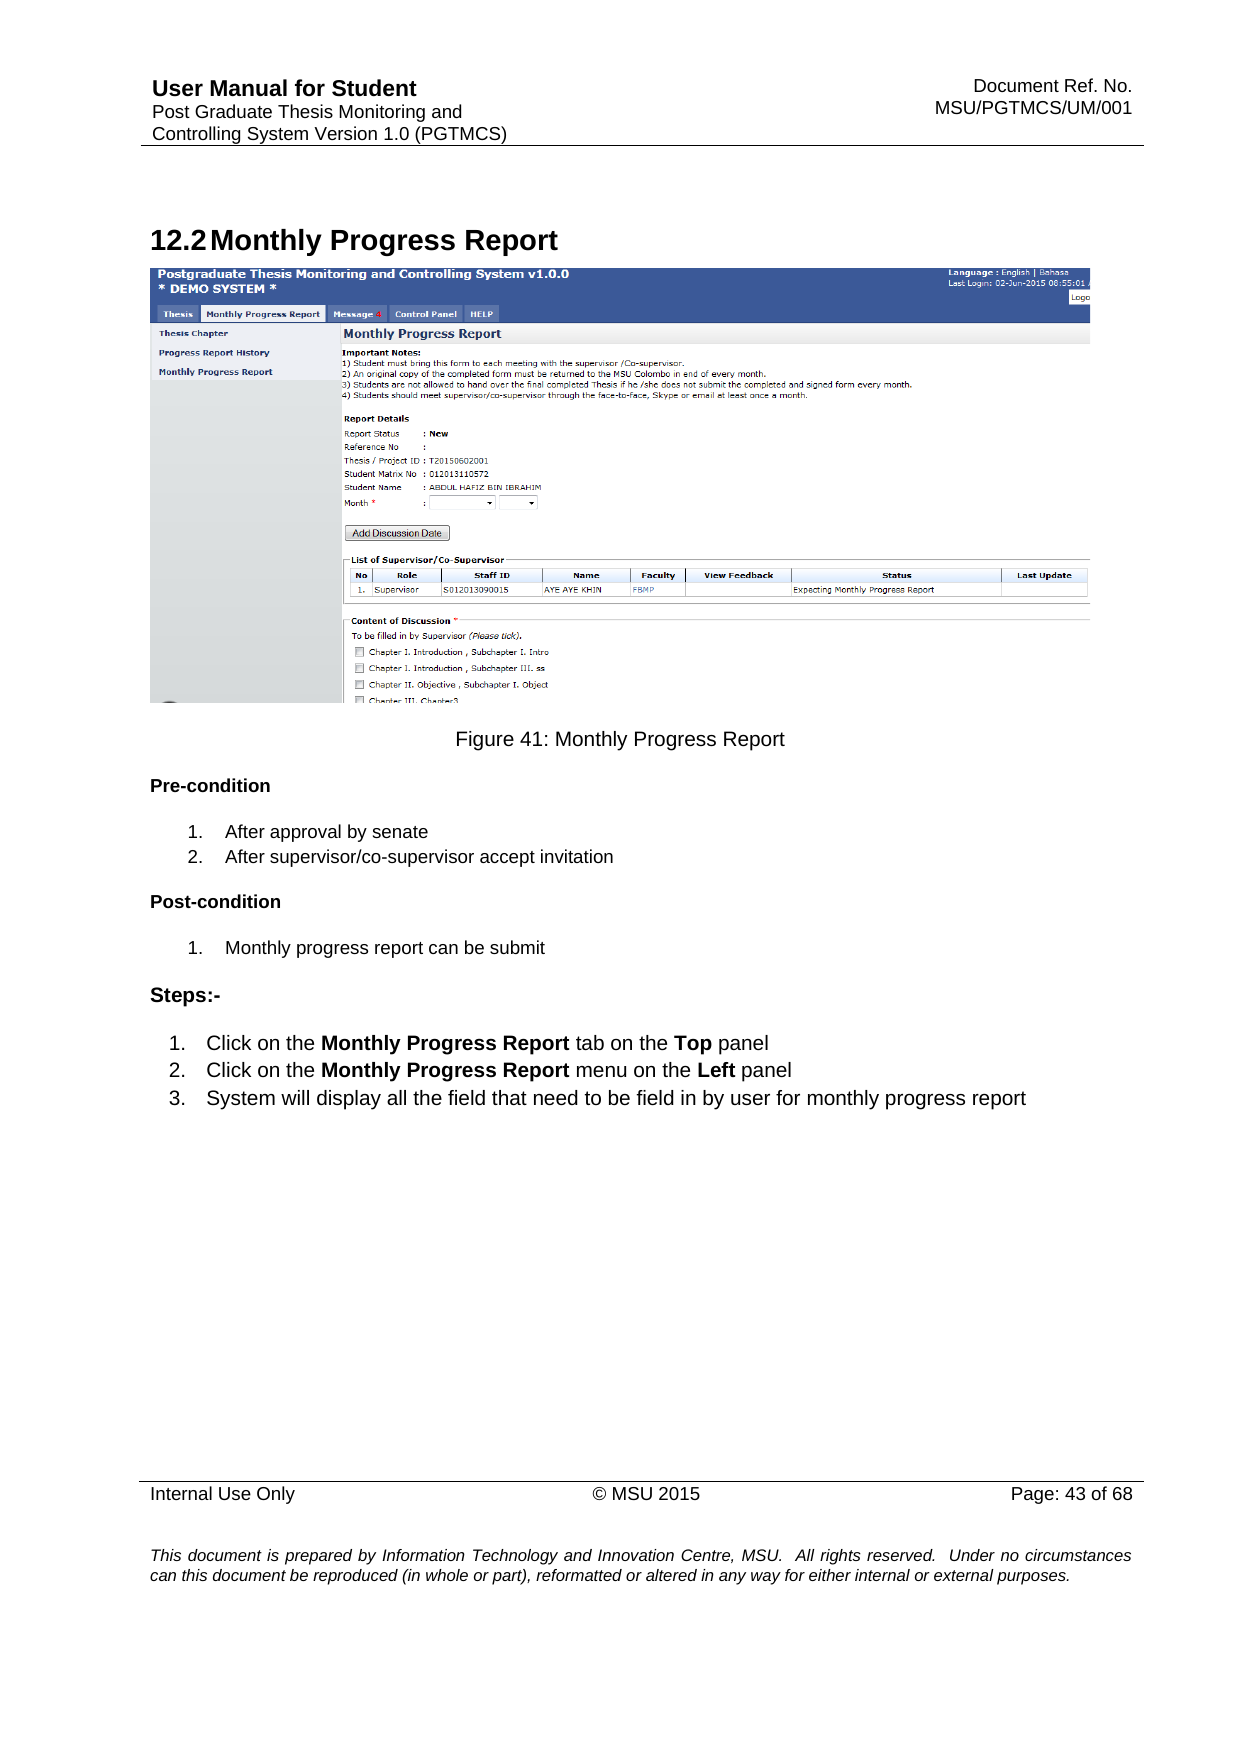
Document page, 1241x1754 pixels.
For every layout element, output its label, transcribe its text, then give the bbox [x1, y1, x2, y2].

list Click on the Monthly Progress Report menu on the Left panel [169, 1058, 1090, 1082]
text Steps:- [150, 982, 1090, 1006]
subtitle Monthly Progress Report [150, 223, 1090, 257]
list Click on the Monthly Progress Report tab on the Top panel [169, 1031, 1090, 1055]
list After approval by senate [187, 821, 1090, 842]
text Post-condition [150, 891, 1090, 913]
list System will display all the field that need to be field in by user for monthly progress report [169, 1086, 1090, 1110]
list After supervisor/co-supervisor accept invitation [187, 846, 1090, 867]
text Pre-condition [150, 775, 1090, 797]
picture [150, 268, 1091, 703]
list Monthly progress report can be submit [187, 937, 1090, 958]
text Figure 41: Monthly Progress Report [150, 727, 1090, 751]
